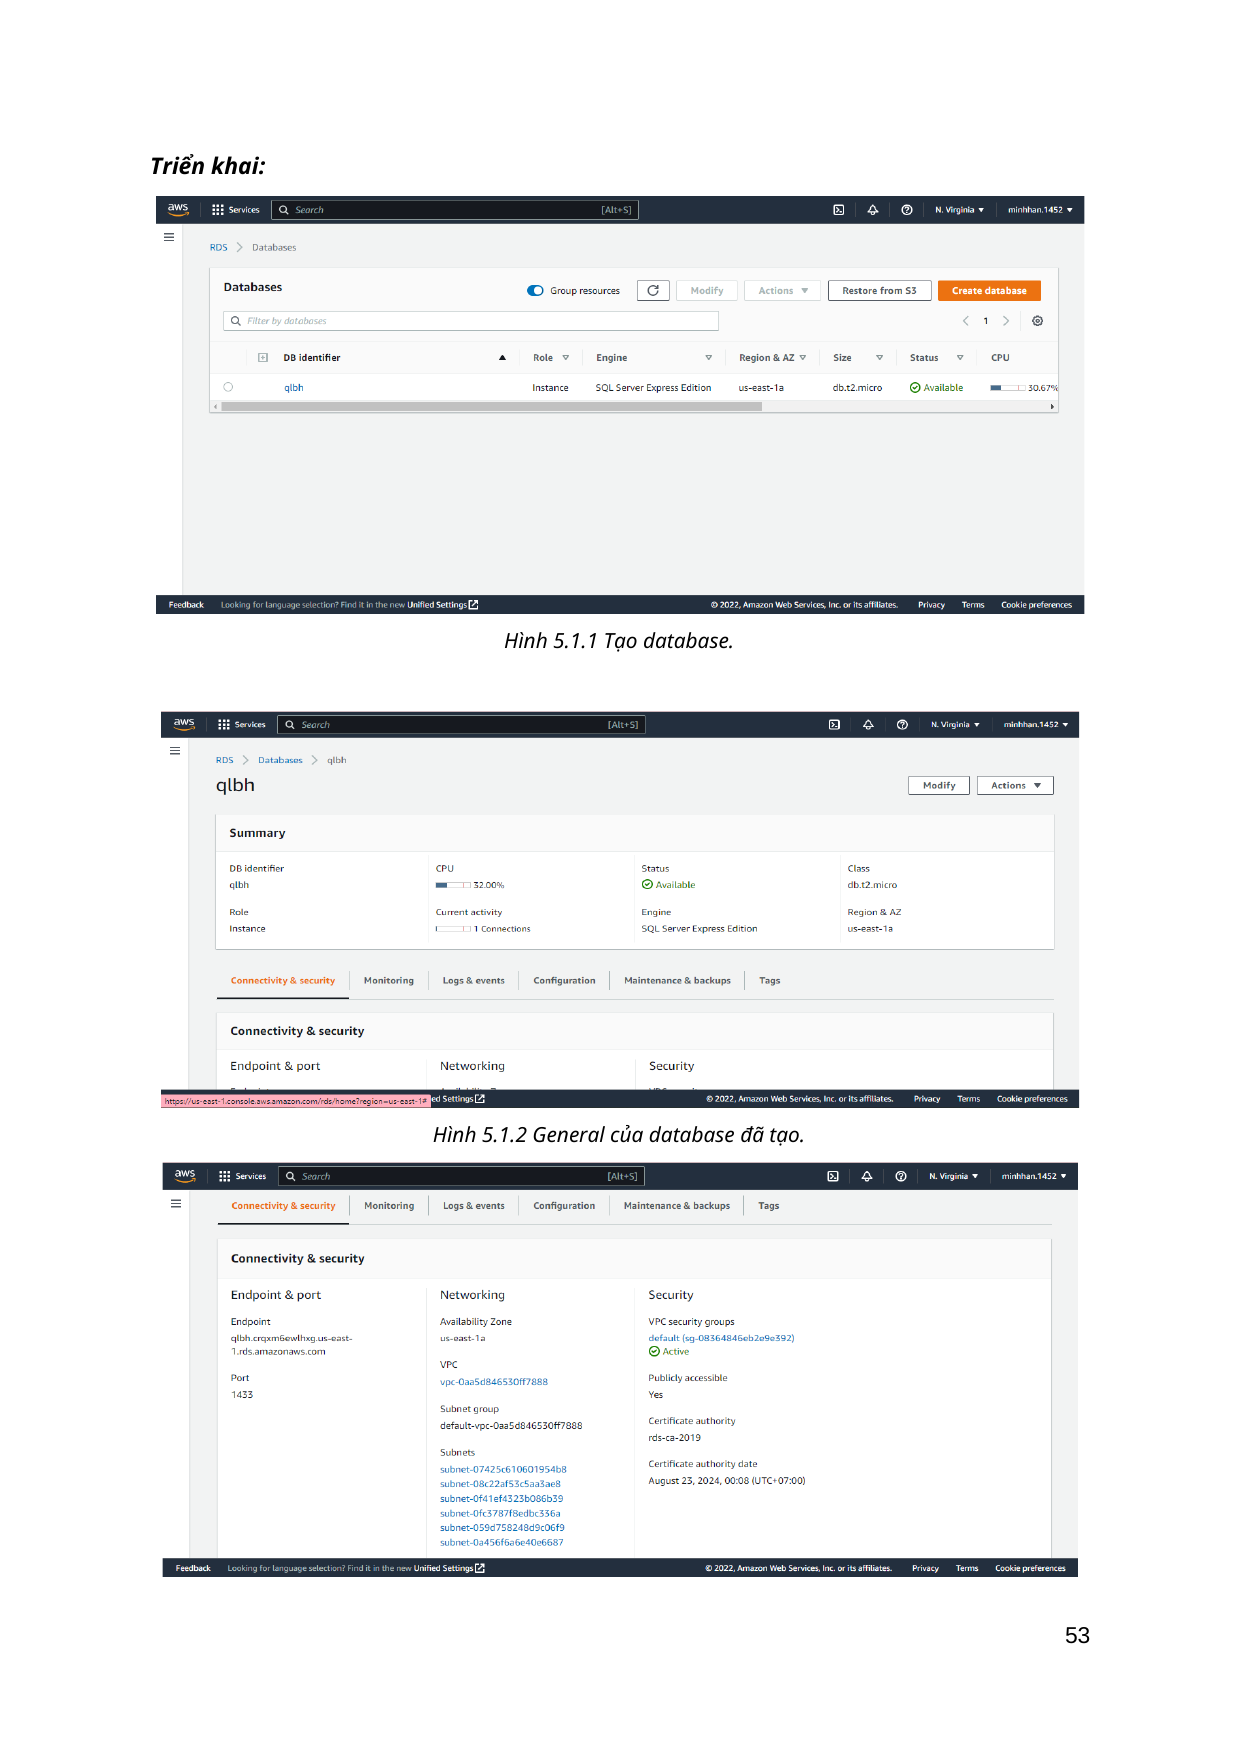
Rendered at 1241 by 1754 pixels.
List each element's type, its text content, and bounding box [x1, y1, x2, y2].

picture [162, 1162, 1078, 1577]
picture [161, 711, 1080, 1108]
picture [156, 196, 1085, 614]
text Triển khai: [150, 150, 1090, 181]
text Hình 5.1.1 Tạo database. [150, 626, 1090, 655]
text Hình 5.1.2 General của database đã tạo. [150, 1120, 1090, 1149]
